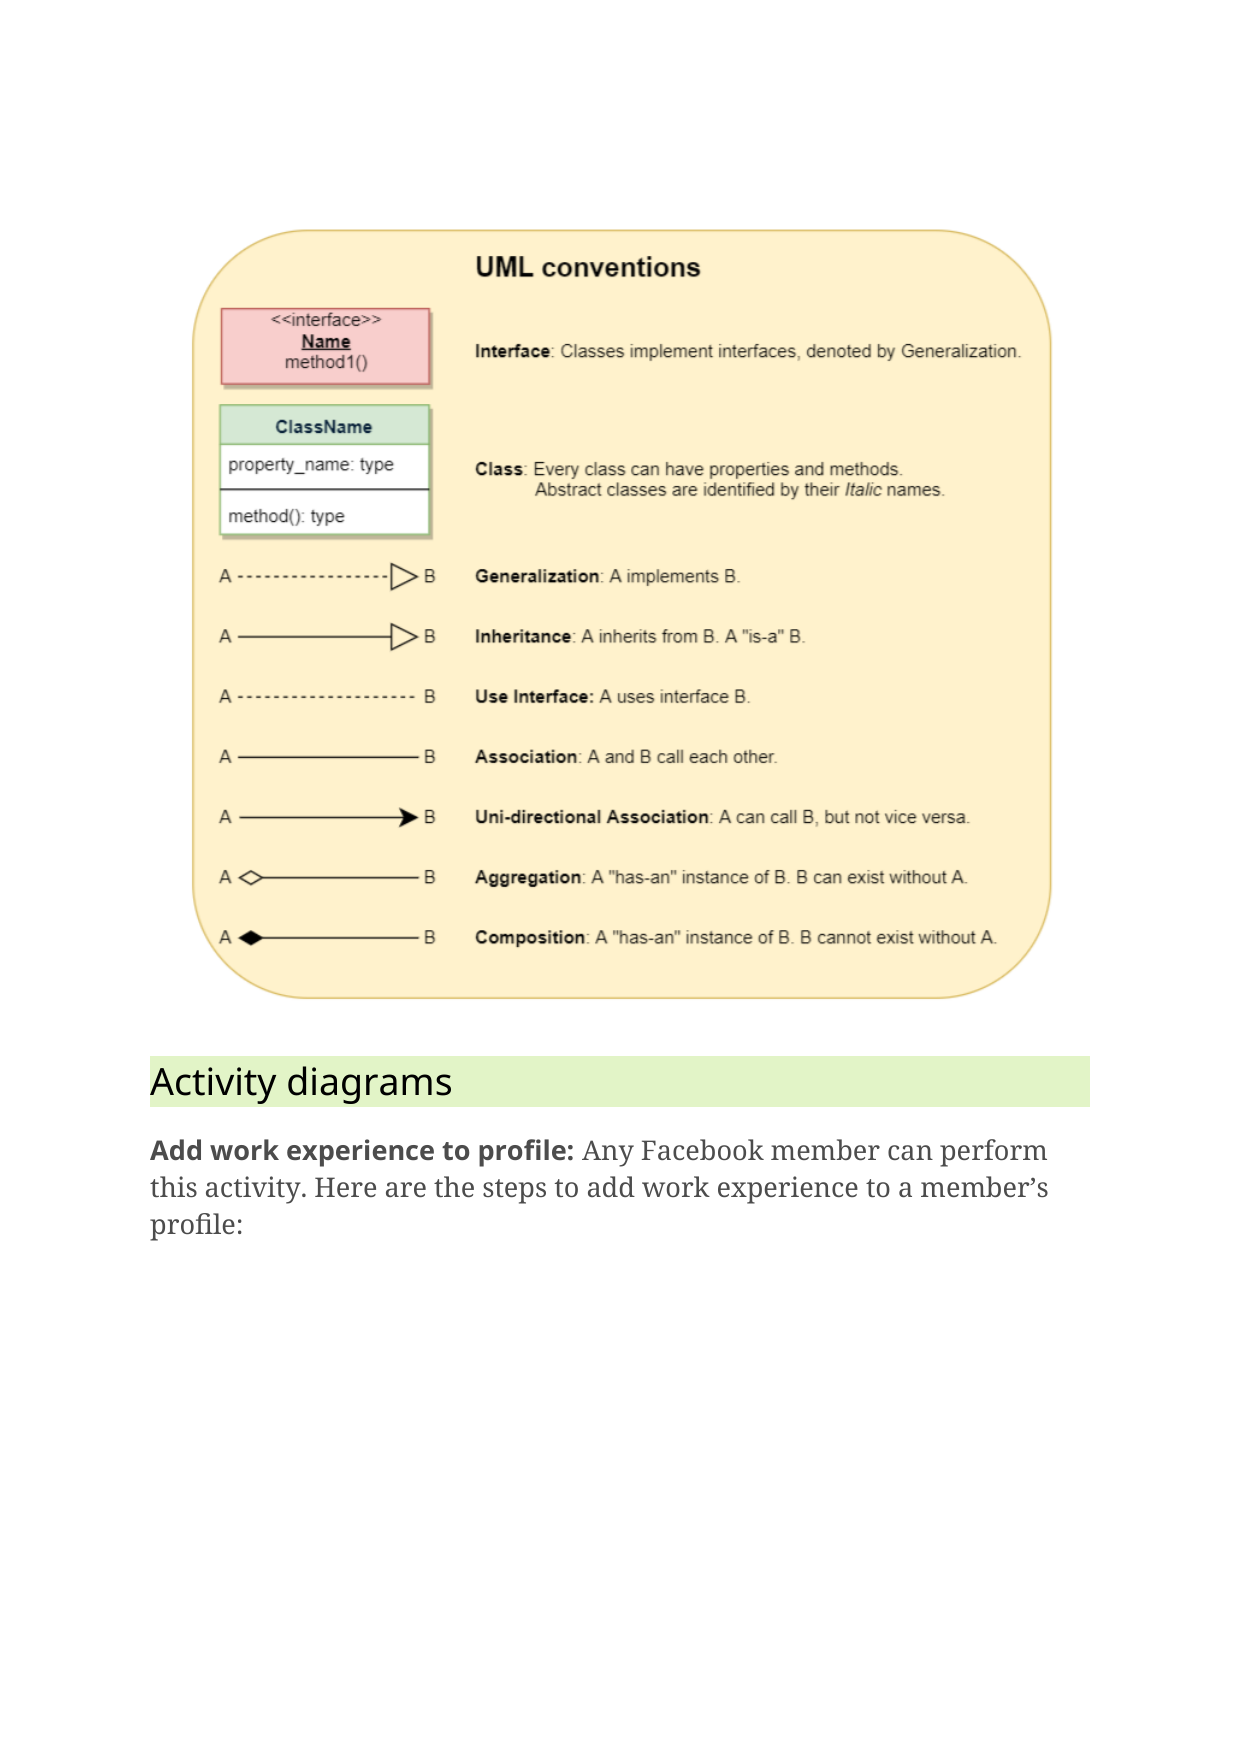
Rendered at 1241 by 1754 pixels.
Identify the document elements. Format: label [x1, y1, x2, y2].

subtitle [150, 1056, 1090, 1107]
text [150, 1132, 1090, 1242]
picture [150, 202, 1091, 1023]
